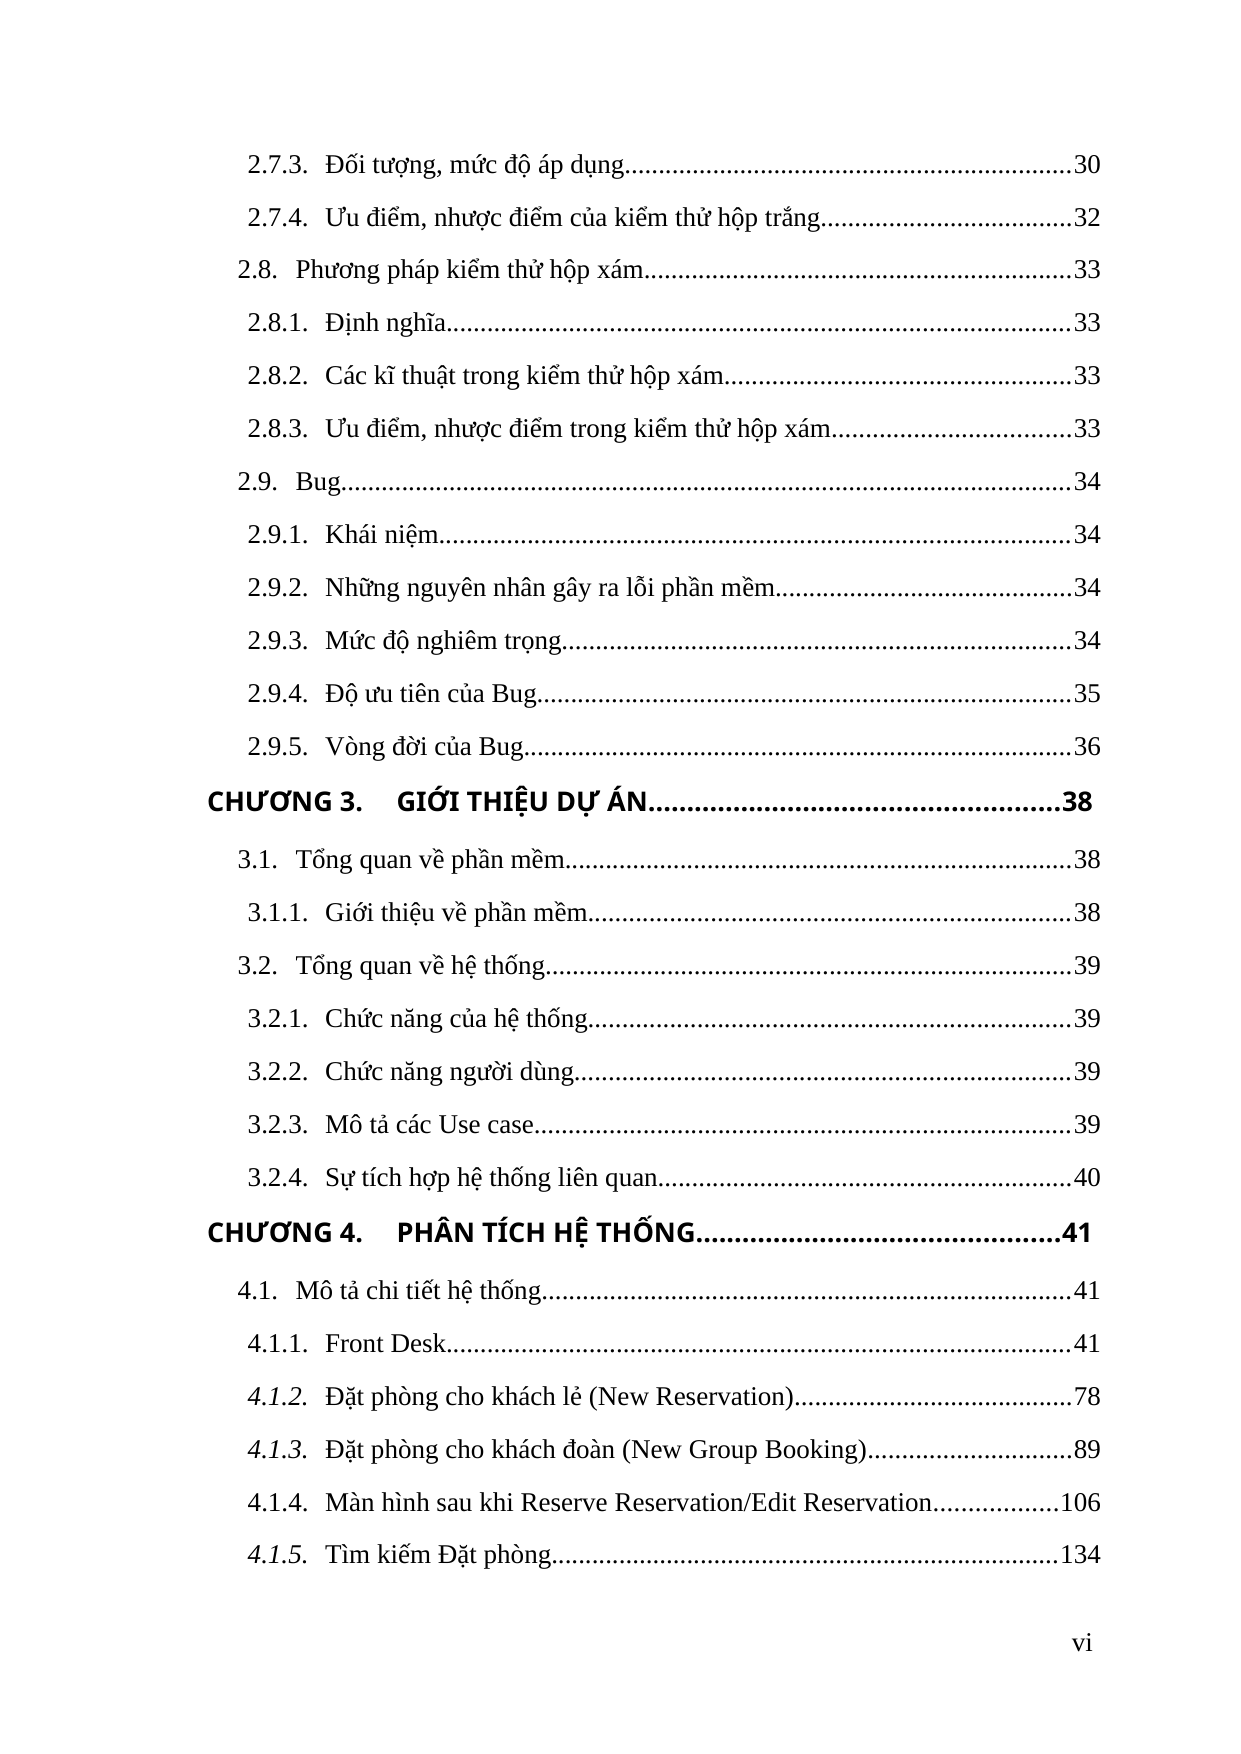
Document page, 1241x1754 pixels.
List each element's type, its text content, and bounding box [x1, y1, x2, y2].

text 2.9.1. Khái niệm 34 [247, 518, 1092, 549]
text 2.8.2. Các kĩ thuật trong kiểm thử hộp xám 33 [247, 359, 1092, 391]
text 3.2.3. Mô tả các Use case 39 [247, 1108, 1092, 1139]
text 2.8. Phương pháp kiểm thử hộp xám 33 [220, 253, 1092, 285]
text 2.7.3. Đối tượng, mức độ áp dụng 30 [247, 148, 1092, 179]
text 3.2. Tổng quan về hệ thống 39 [220, 949, 1092, 980]
text 2.8.3. Ưu điểm, nhược điểm trong kiểm thử hộp xám 33 [247, 412, 1092, 443]
text 2.7.4. Ưu điểm, nhược điểm của kiểm thử hộp trắng 32 [247, 201, 1092, 232]
text 2.9. Bug 34 [220, 465, 1092, 496]
text 4.1.4. Màn hình sau khi Reserve Reservation/Edit Reservation 106 [247, 1486, 1092, 1517]
text 2.8.1. Định nghĩa 33 [247, 306, 1092, 338]
text CHƯƠNG 4. PHÂN TÍCH HỆ THỐNG 41 [207, 1213, 1092, 1250]
text 3.1.1. Giới thiệu về phần mềm 38 [247, 896, 1092, 927]
text 3.2.4. Sự tích hợp hệ thống liên quan 40 [247, 1161, 1092, 1192]
text 2.9.4. Độ ưu tiên của Bug 35 [247, 677, 1092, 708]
text 2.9.5. Vòng đời của Bug 36 [247, 730, 1092, 761]
text 4.1.1. Front Desk 41 [247, 1327, 1092, 1358]
text 3.2.2. Chức năng người dùng 39 [247, 1055, 1092, 1086]
text 4.1.2. Đặt phòng cho khách lẻ (New Reservation) 78 [247, 1380, 1092, 1411]
text 3.2.1. Chức năng của hệ thống 39 [247, 1002, 1092, 1033]
text 3.1. Tổng quan về phần mềm 38 [220, 843, 1092, 874]
text CHƯƠNG 3. GIỚI THIỆU DỰ ÁN 38 [207, 783, 1092, 819]
text 2.9.2. Những nguyên nhân gây ra lỗi phần mềm 34 [247, 571, 1092, 602]
text 4.1.5. Tìm kiếm Đặt phòng 134 [247, 1538, 1092, 1570]
text 4.1.3. Đặt phòng cho khách đoàn (New Group Booking) 89 [247, 1433, 1092, 1464]
text 2.9.3. Mức độ nghiêm trọng 34 [247, 624, 1092, 655]
text 4.1. Mô tả chi tiết hệ thống 41 [220, 1274, 1092, 1305]
